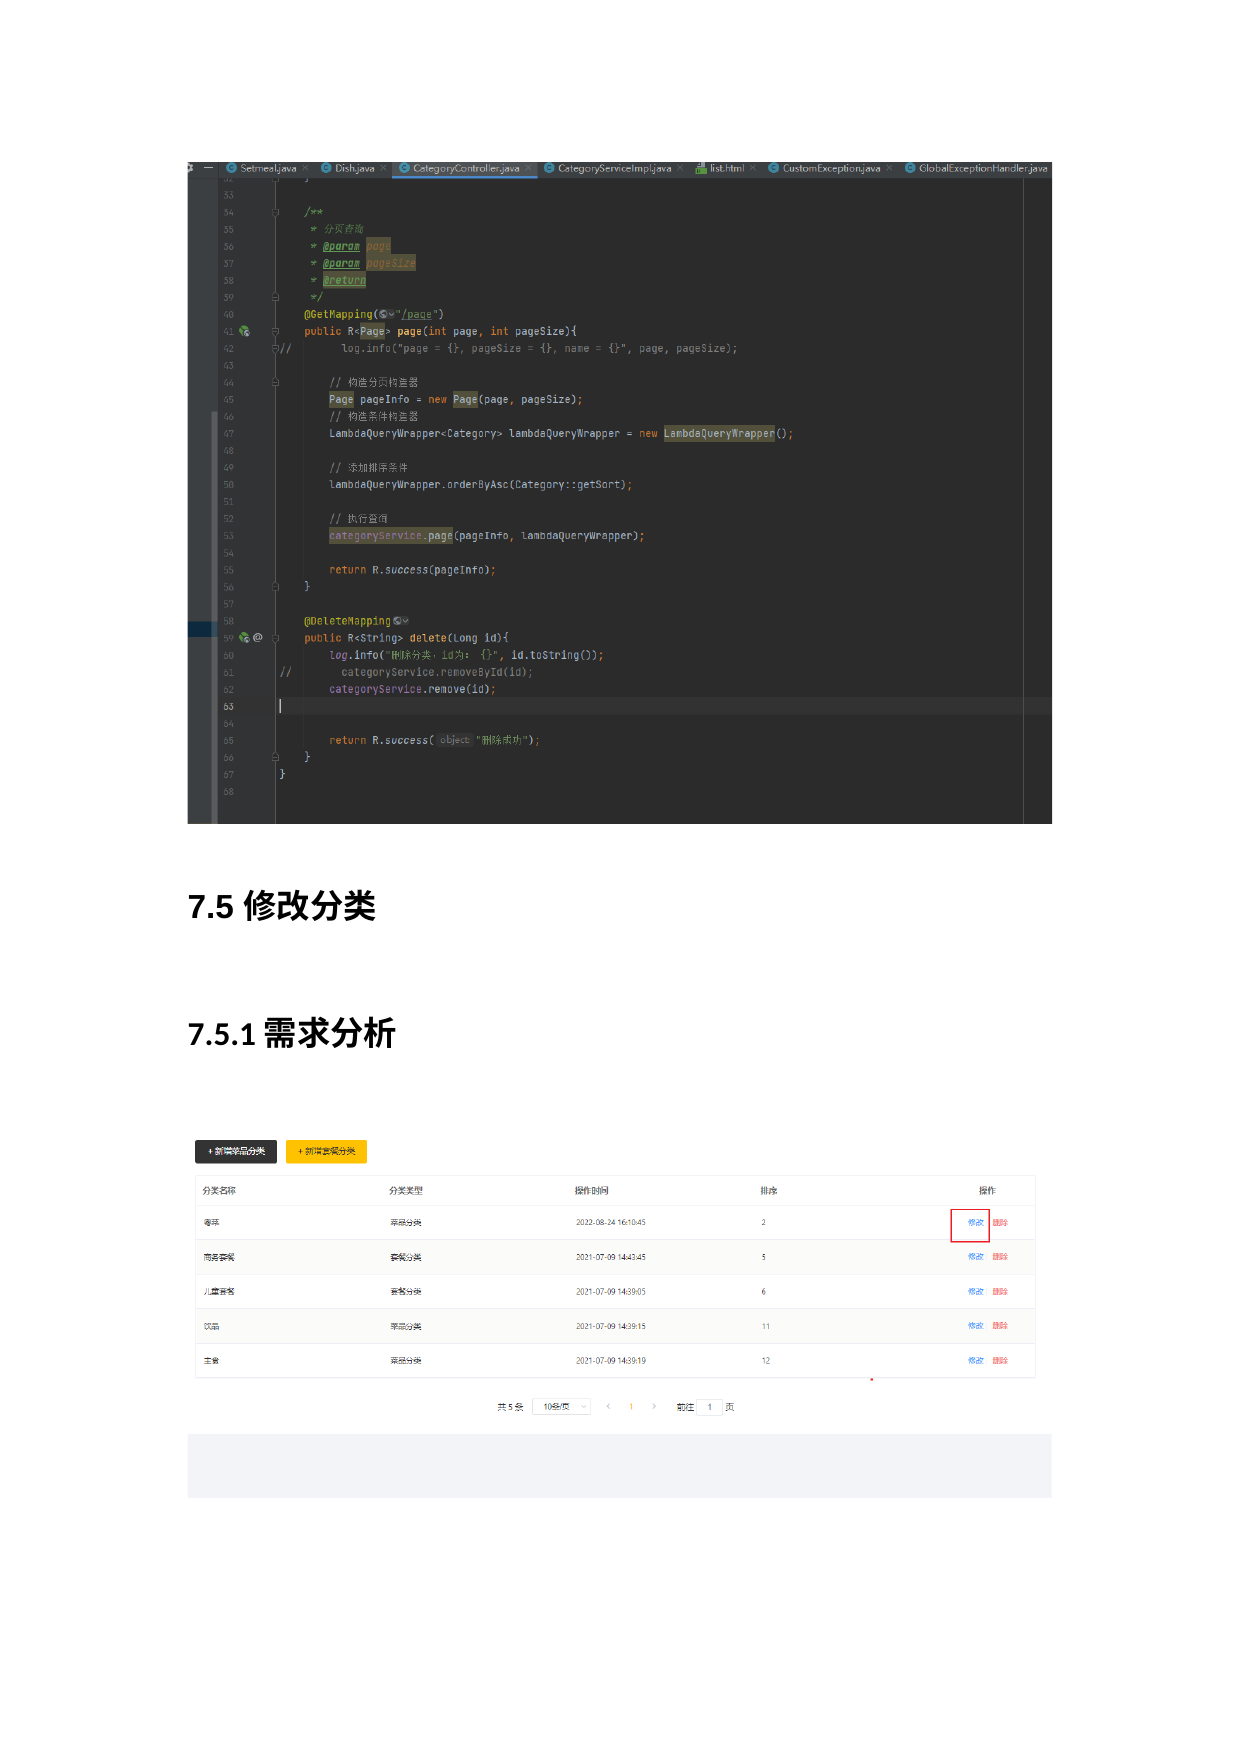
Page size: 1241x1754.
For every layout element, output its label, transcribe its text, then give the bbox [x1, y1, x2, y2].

picture [187, 162, 1053, 824]
subtitle 7.5 修改分类 [187, 872, 1053, 937]
picture [187, 1125, 1052, 1498]
subtitle 7.5.1 需求分析 [187, 998, 1053, 1063]
